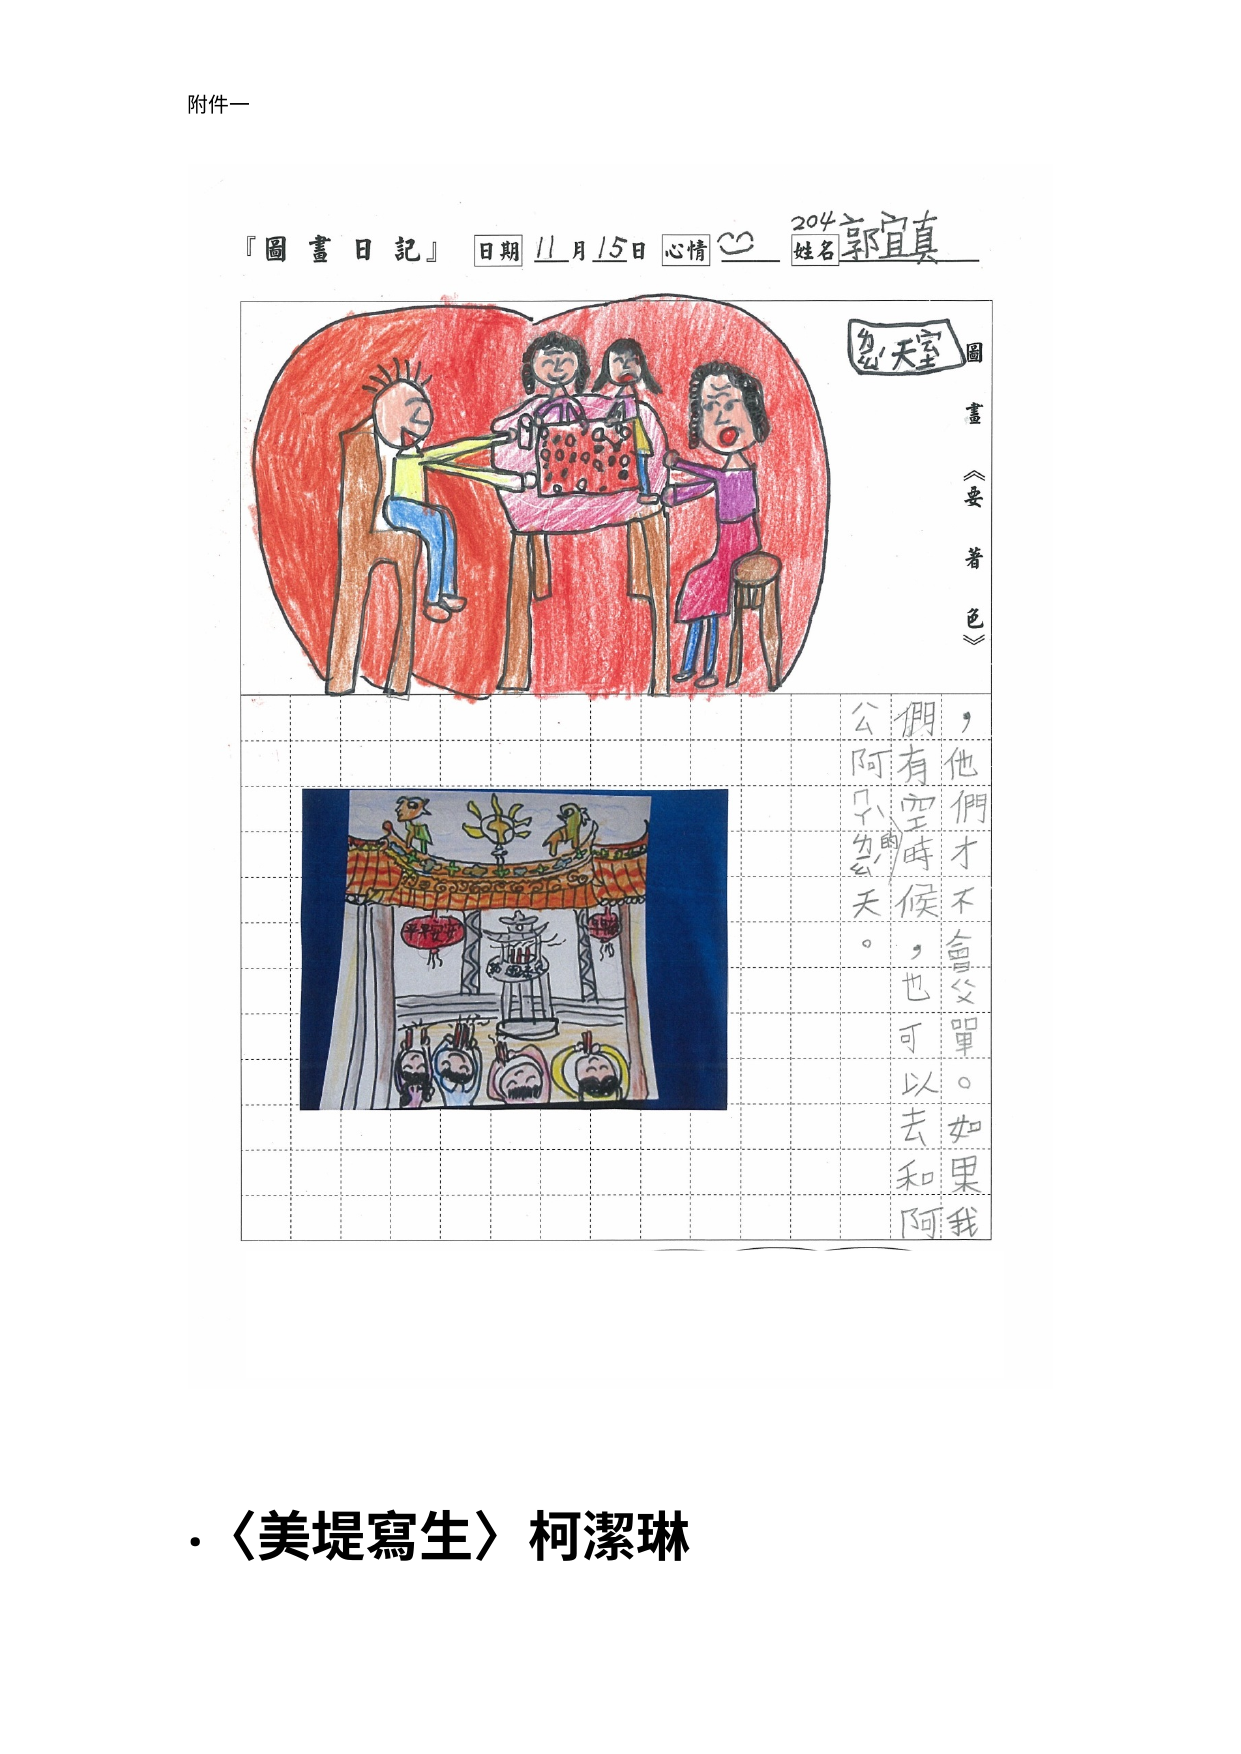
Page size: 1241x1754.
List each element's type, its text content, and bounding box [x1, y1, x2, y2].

picture [187, 164, 1053, 1389]
text ‧〈美堤寫生〉柯潔琳 [187, 1477, 1053, 1589]
